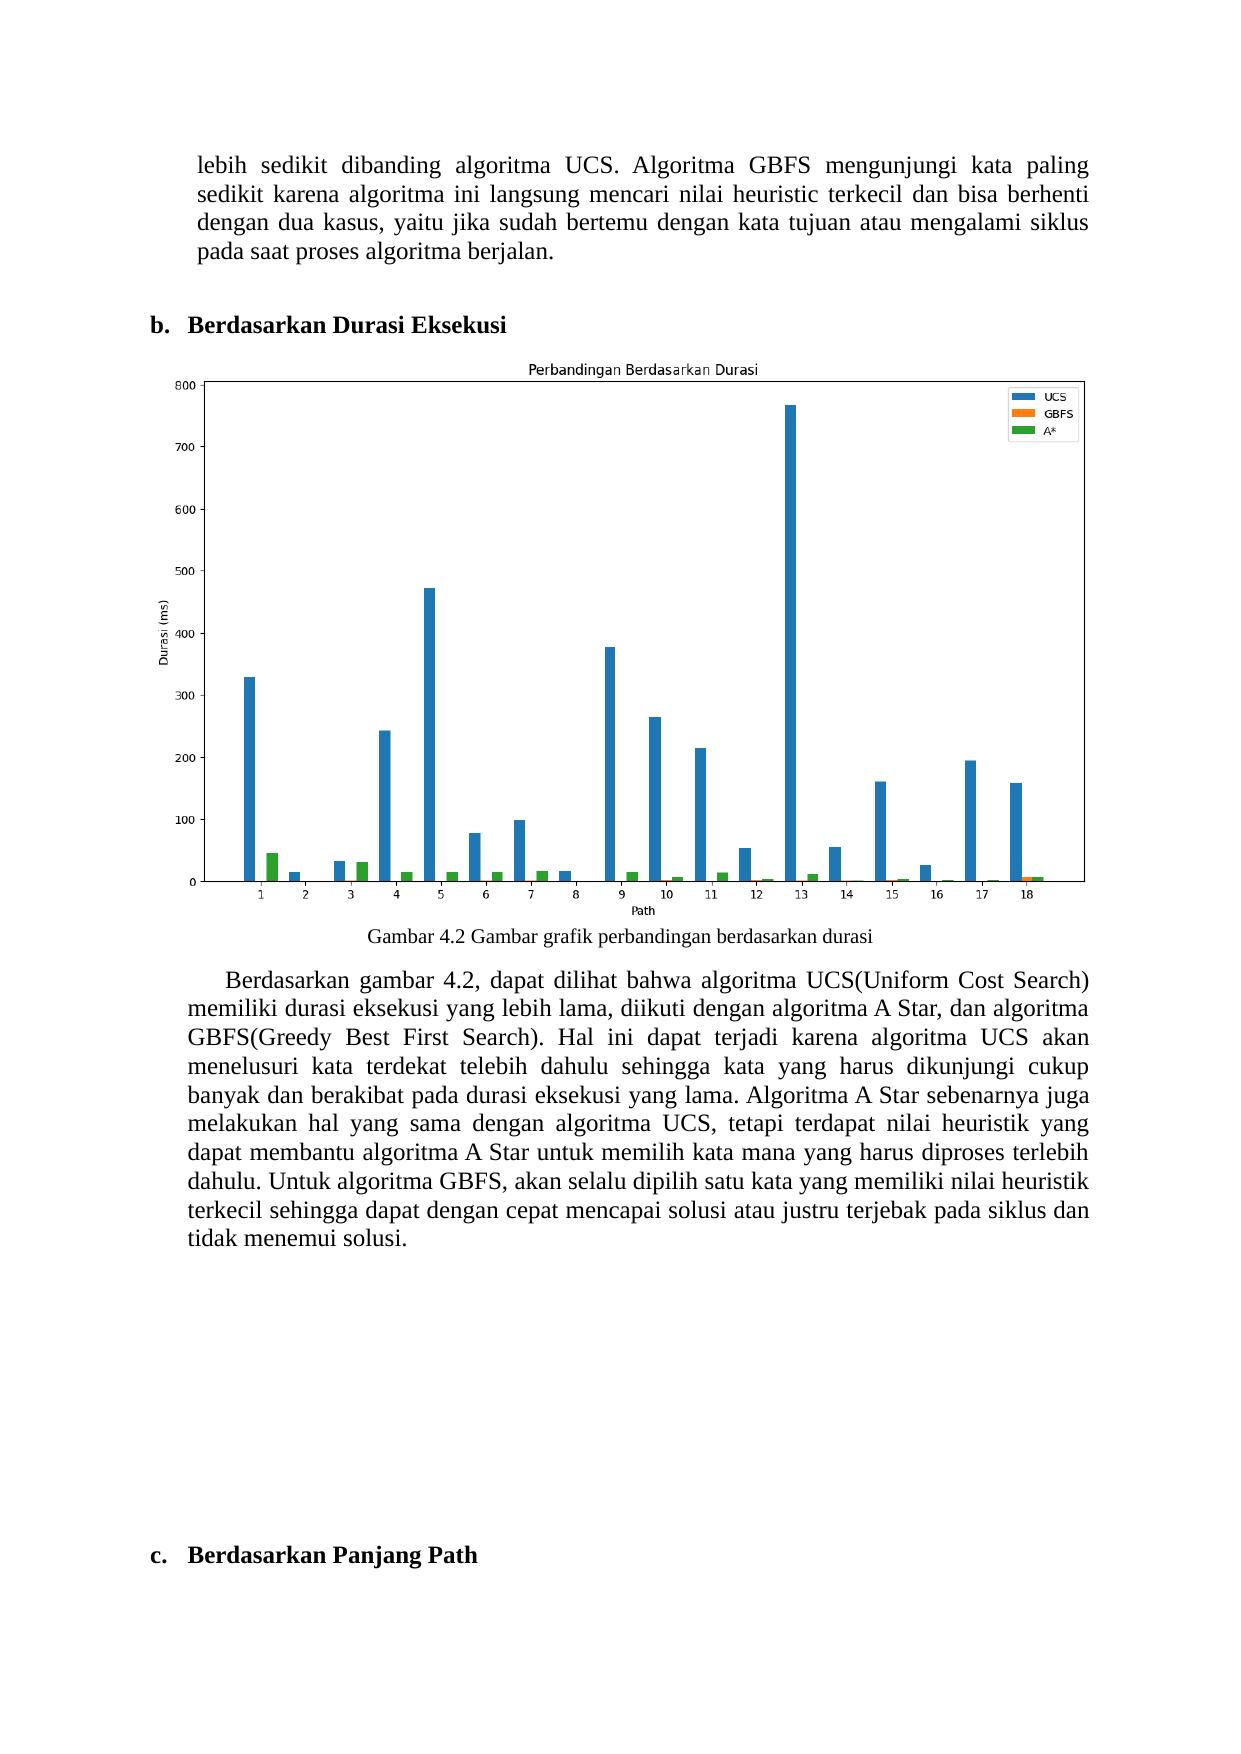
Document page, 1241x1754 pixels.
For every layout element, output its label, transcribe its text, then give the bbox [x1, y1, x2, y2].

text Gambar 4.2 Gambar grafik perbandingan berdasarkan durasi [150, 924, 1090, 948]
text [197, 150, 1090, 265]
list Berdasarkan Panjang Path [150, 1540, 1090, 1568]
list Berdasarkan gambar 4.2, dapat dilihat bahwa algoritma UCS(Uniform Cost Search) memiliki durasi eksekusi yang lebih lama, diikuti dengan algoritma A Star, dan algoritma GBFS(Greedy Best First Search). Hal ini dapat terjadi karena algoritma UCS akan menelusuri kata terdekat telebih dahulu sehingga kata yang harus dikunjungi cukup banyak dan berakibat pada durasi eksekusi yang lama. Algoritma A Star sebenarnya juga melakukan hal yang sama dengan algoritma UCS, tetapi terdapat nilai heuristik yang dapat membantu algoritma A Star untuk memilih kata mana yang harus diproses terlebih dahulu. Untuk algoritma GBFS, akan selalu dipilih satu kata yang memiliki nilai heuristik terkecil sehingga dapat dengan cepat mencapai solusi atau justru terjebak pada siklus dan tidak menemui solusi. [187, 965, 1090, 1252]
list Berdasarkan Durasi Eksekusi [150, 310, 1090, 339]
picture [150, 355, 1091, 924]
